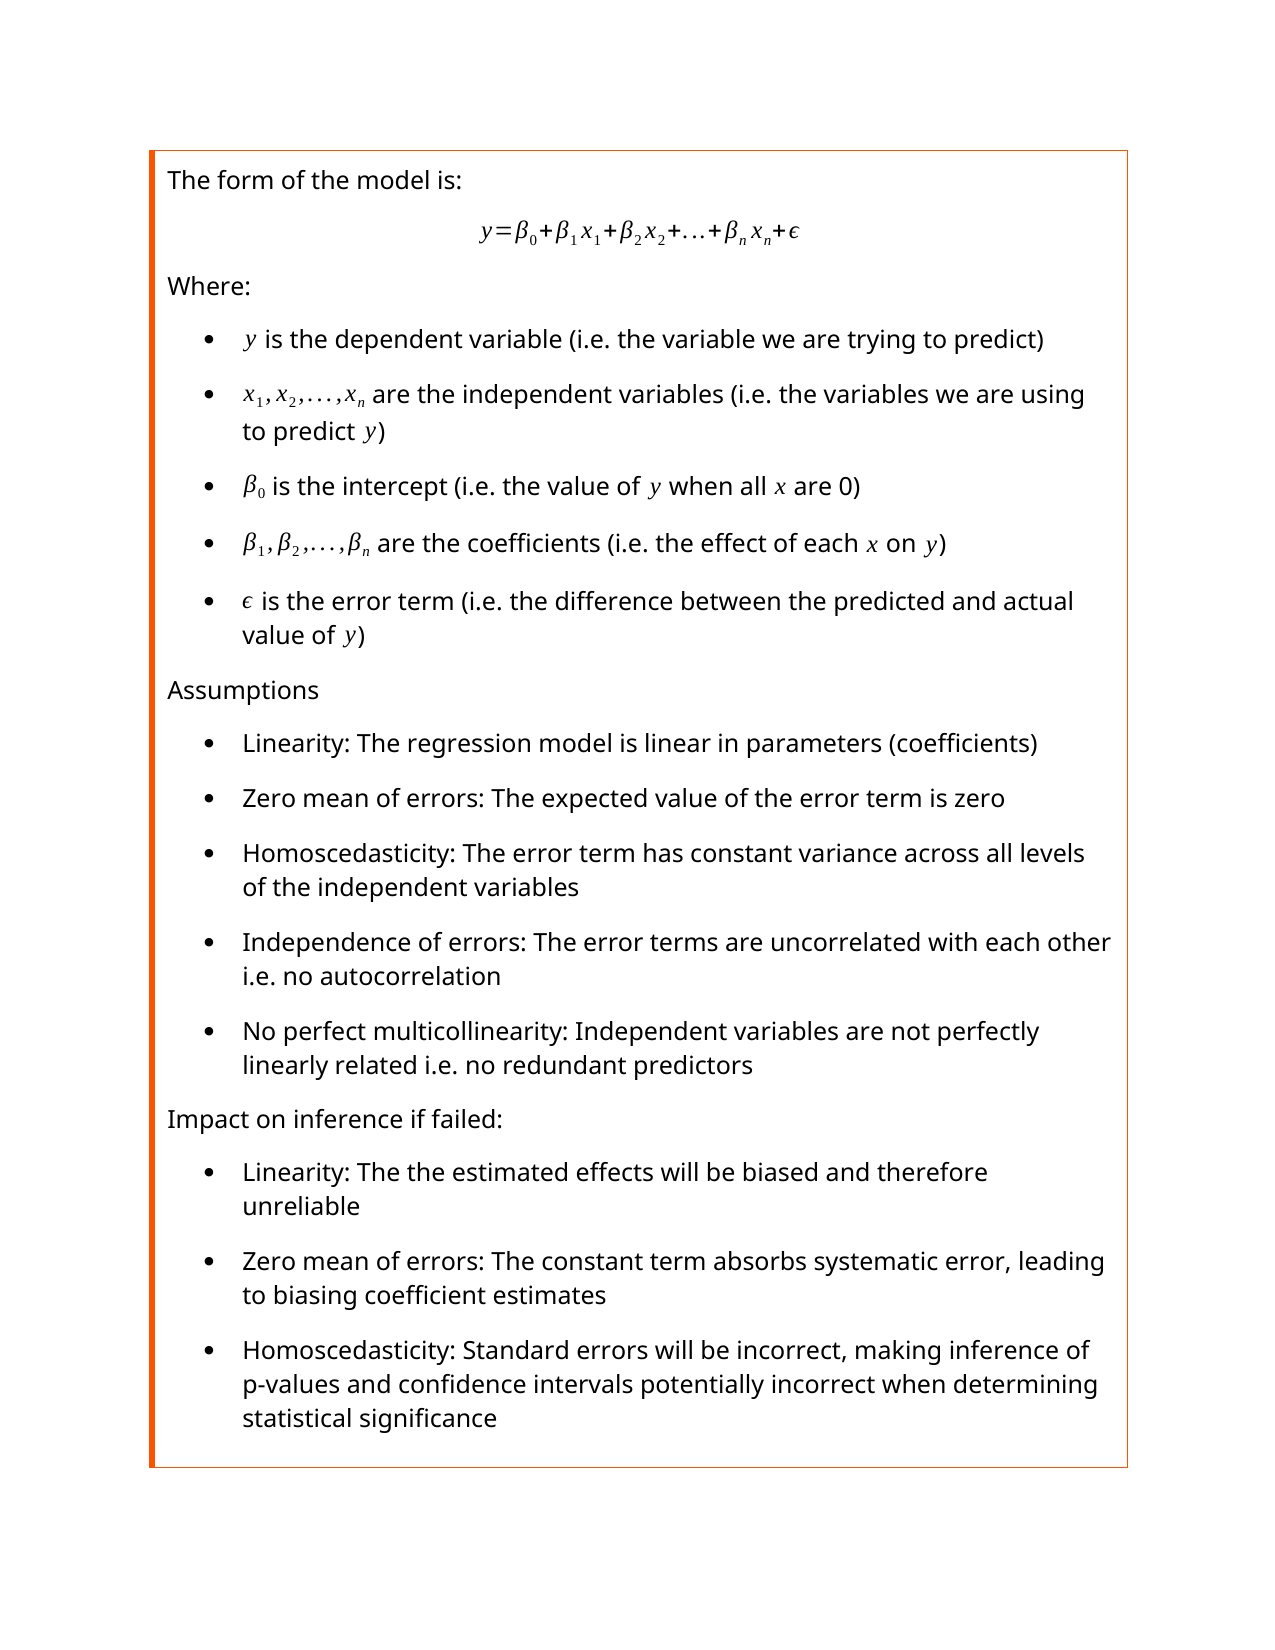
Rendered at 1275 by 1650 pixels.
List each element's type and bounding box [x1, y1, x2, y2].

table_cell [155, 151, 1127, 1467]
